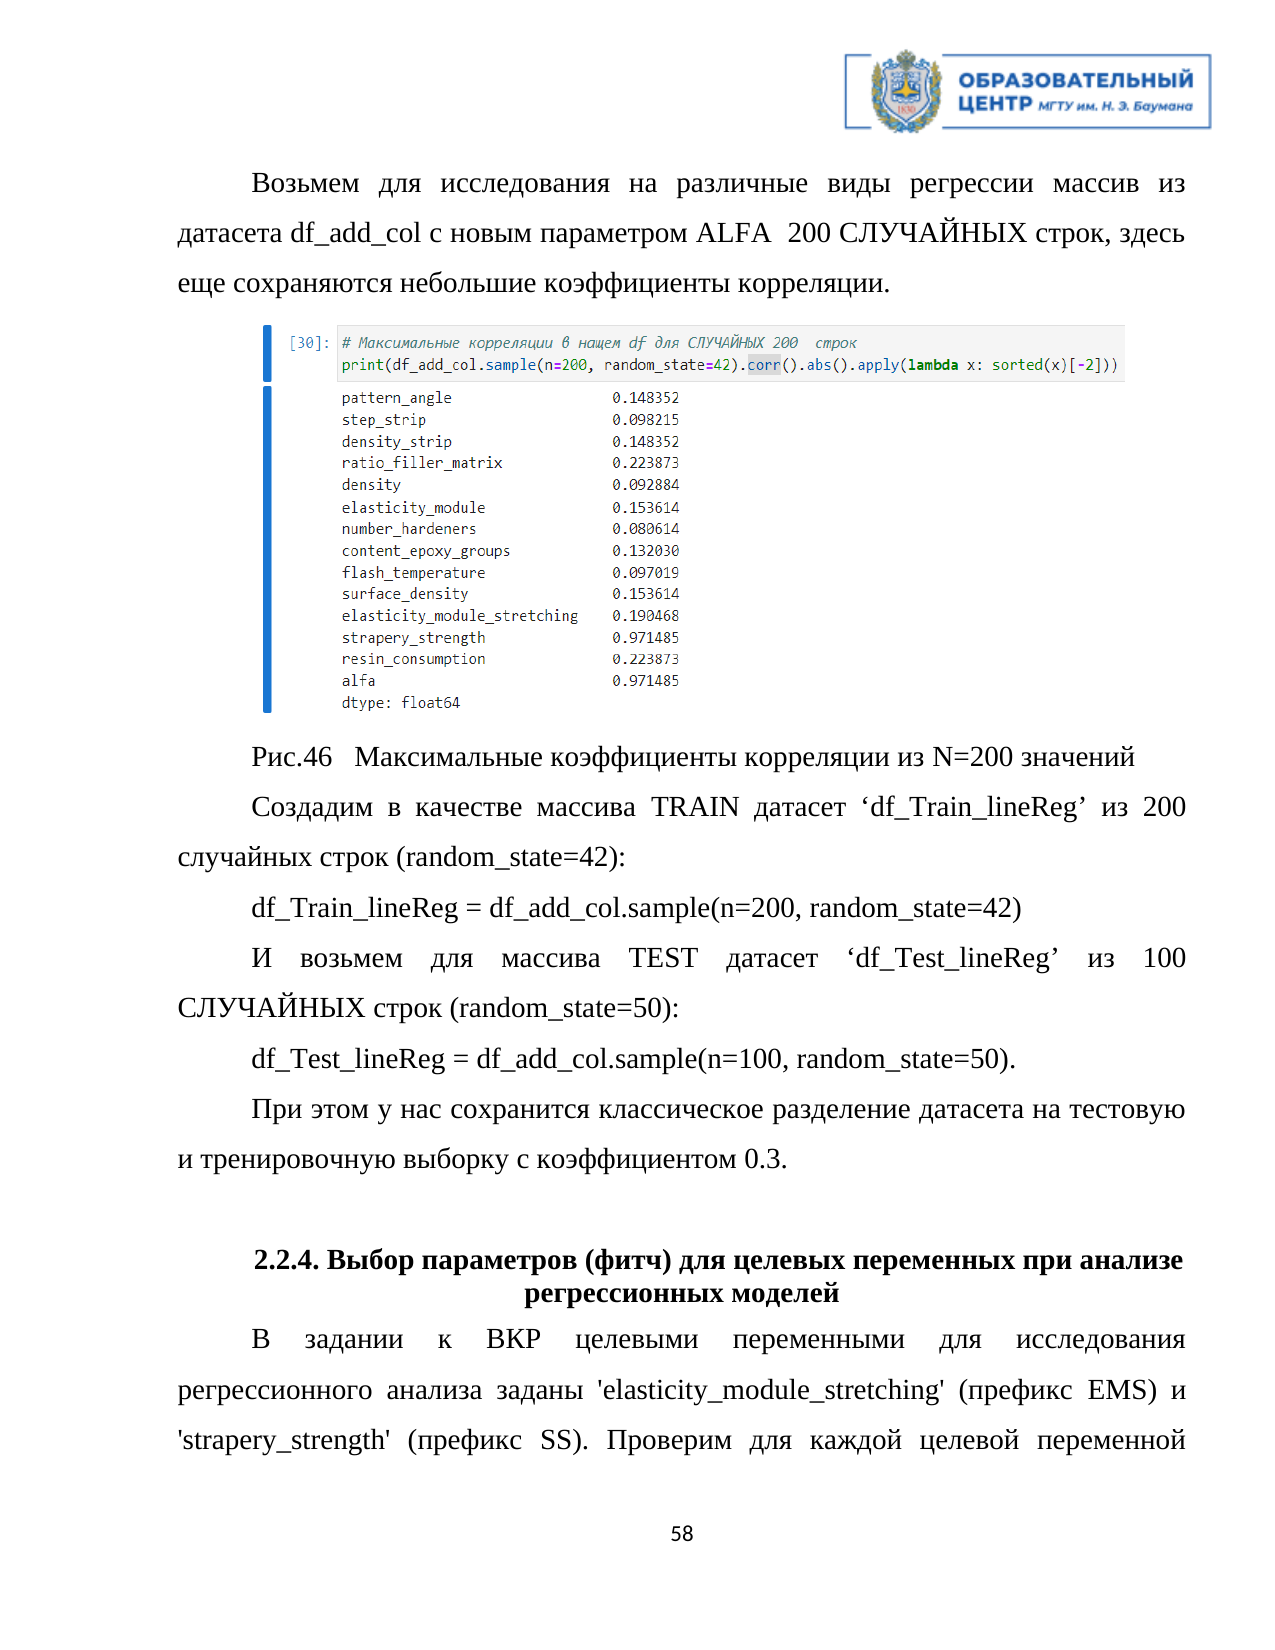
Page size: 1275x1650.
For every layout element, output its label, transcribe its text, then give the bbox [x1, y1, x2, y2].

text df_Test_lineReg = df_add_col.sample(n=100, random_state=50). [177, 1041, 1186, 1074]
text И возьмем для массива TEST датасет ‘df_Test_lineReg’ из 100 СЛУЧАЙНЫХ строк (random_state=50): [177, 940, 1186, 1024]
subtitle 2.2.4. Выбор параметров (фитч) для целевых переменных при анализе регрессионных моделей [177, 1242, 1186, 1309]
picture [814, 26, 1262, 149]
text df_Train_lineReg = df_add_col.sample(n=200, random_state=42) [177, 890, 1186, 923]
text При этом у нас сохранится классическое разделение датасета на тестовую и тренировочную выборку с коэффициентом 0.3. [177, 1091, 1186, 1175]
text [177, 1322, 1186, 1456]
picture [251, 316, 1125, 723]
text Рис.46 Максимальные коэффициенты корреляции из N=200 значений [177, 739, 1186, 772]
text Создадим в качестве массива TRAIN датасет ‘df_Train_lineReg’ из 200 случайных строк (random_state=42): [177, 789, 1186, 873]
text Возьмем для исследования на различные виды регрессии массив из датасета df_add_col с новым параметром ALFA 200 СЛУЧАЙНЫХ строк, здесь еще сохраняются небольшие коэффициенты корреляции. [177, 118, 1186, 299]
